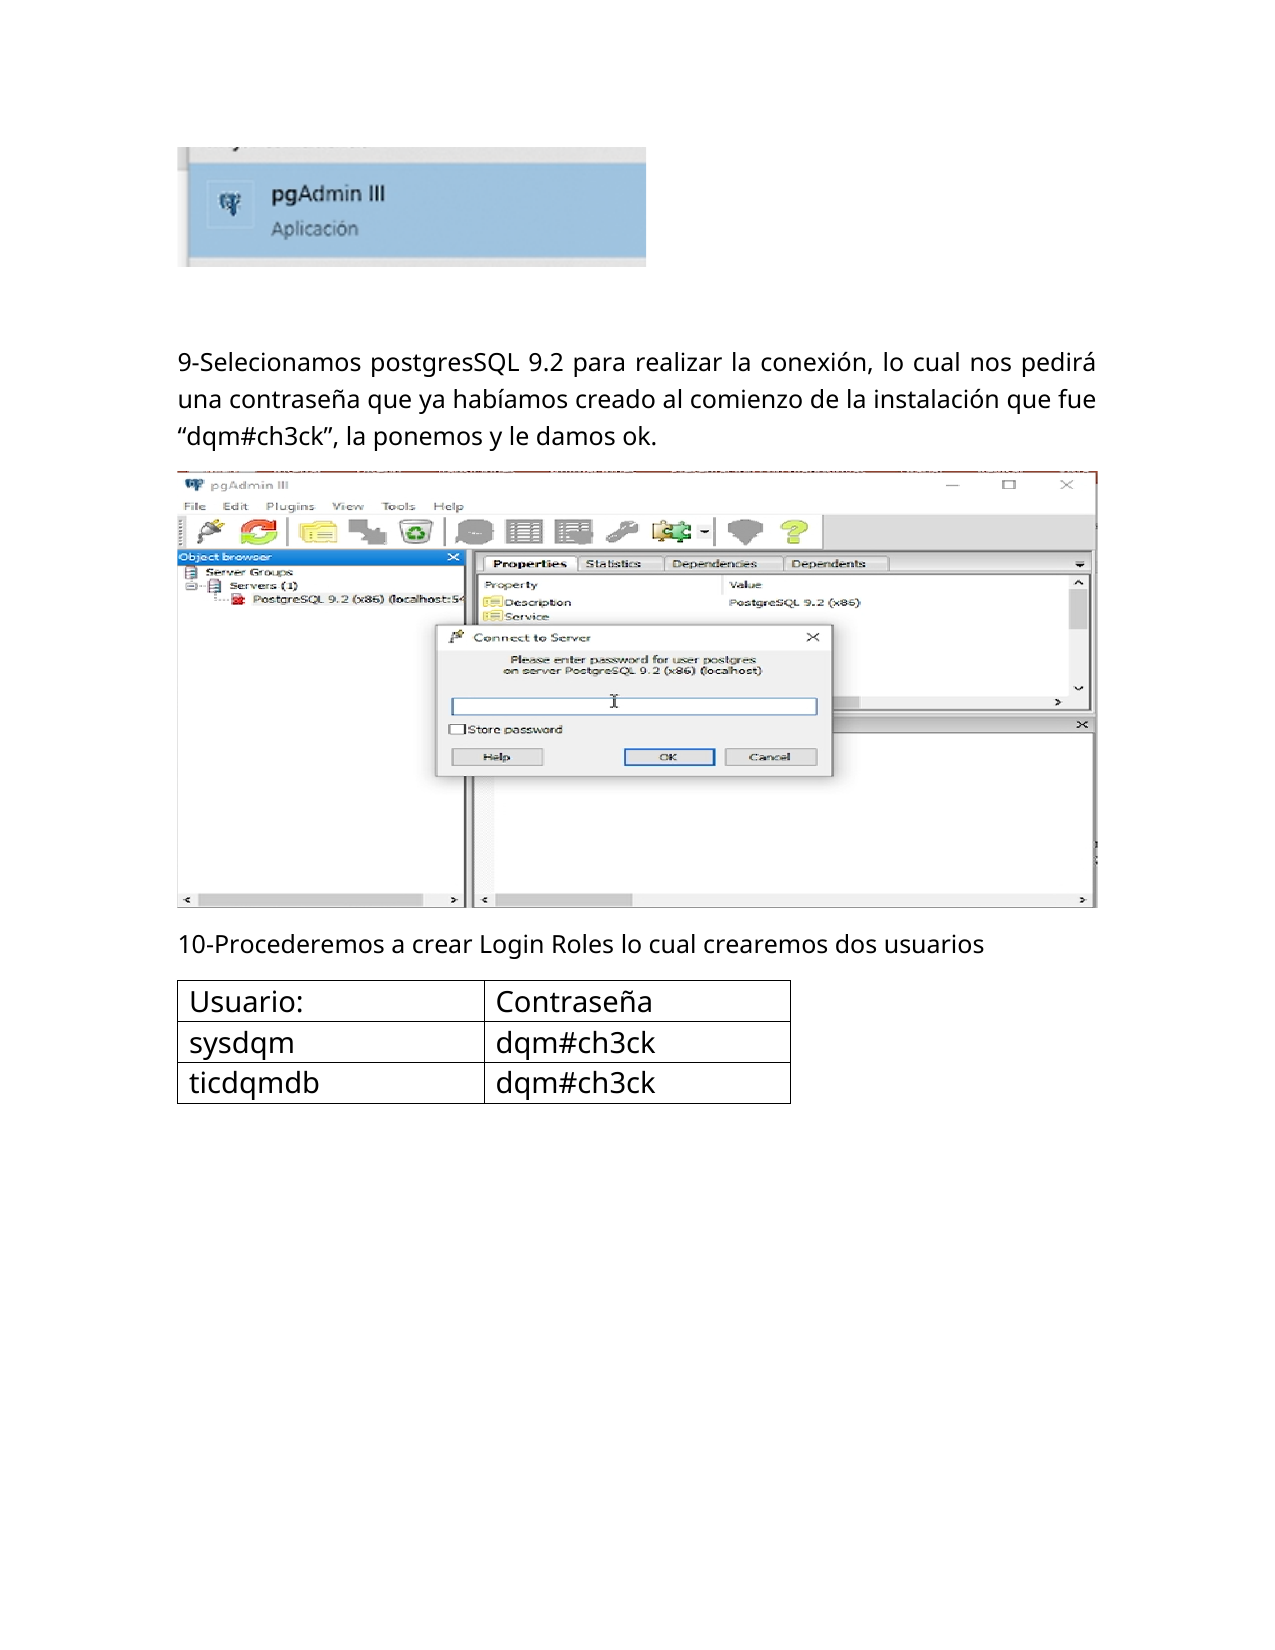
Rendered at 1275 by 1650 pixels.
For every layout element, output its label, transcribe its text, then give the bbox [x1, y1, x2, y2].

table_cell sysdqm [178, 1022, 484, 1062]
table_header Contraseña [485, 981, 790, 1021]
table_cell dqm#ch3ck [485, 1063, 790, 1102]
table_header Usuario: [178, 981, 484, 1021]
text 10-Procederemos a crear Login Roles lo cual crearemos dos usuarios [177, 927, 1098, 961]
picture [177, 471, 1098, 908]
text 9-Selecionamos postgresSQL 9.2 para realizar la conexión, lo cual nos pedirá una contraseña que ya habíamos creado al comienzo de la instalación que fue “dqm#ch3ck”, la ponemos y le damos ok. [177, 345, 1098, 452]
picture [177, 147, 647, 267]
table_cell ticdqmdb [178, 1063, 484, 1102]
table_cell dqm#ch3ck [485, 1022, 790, 1062]
